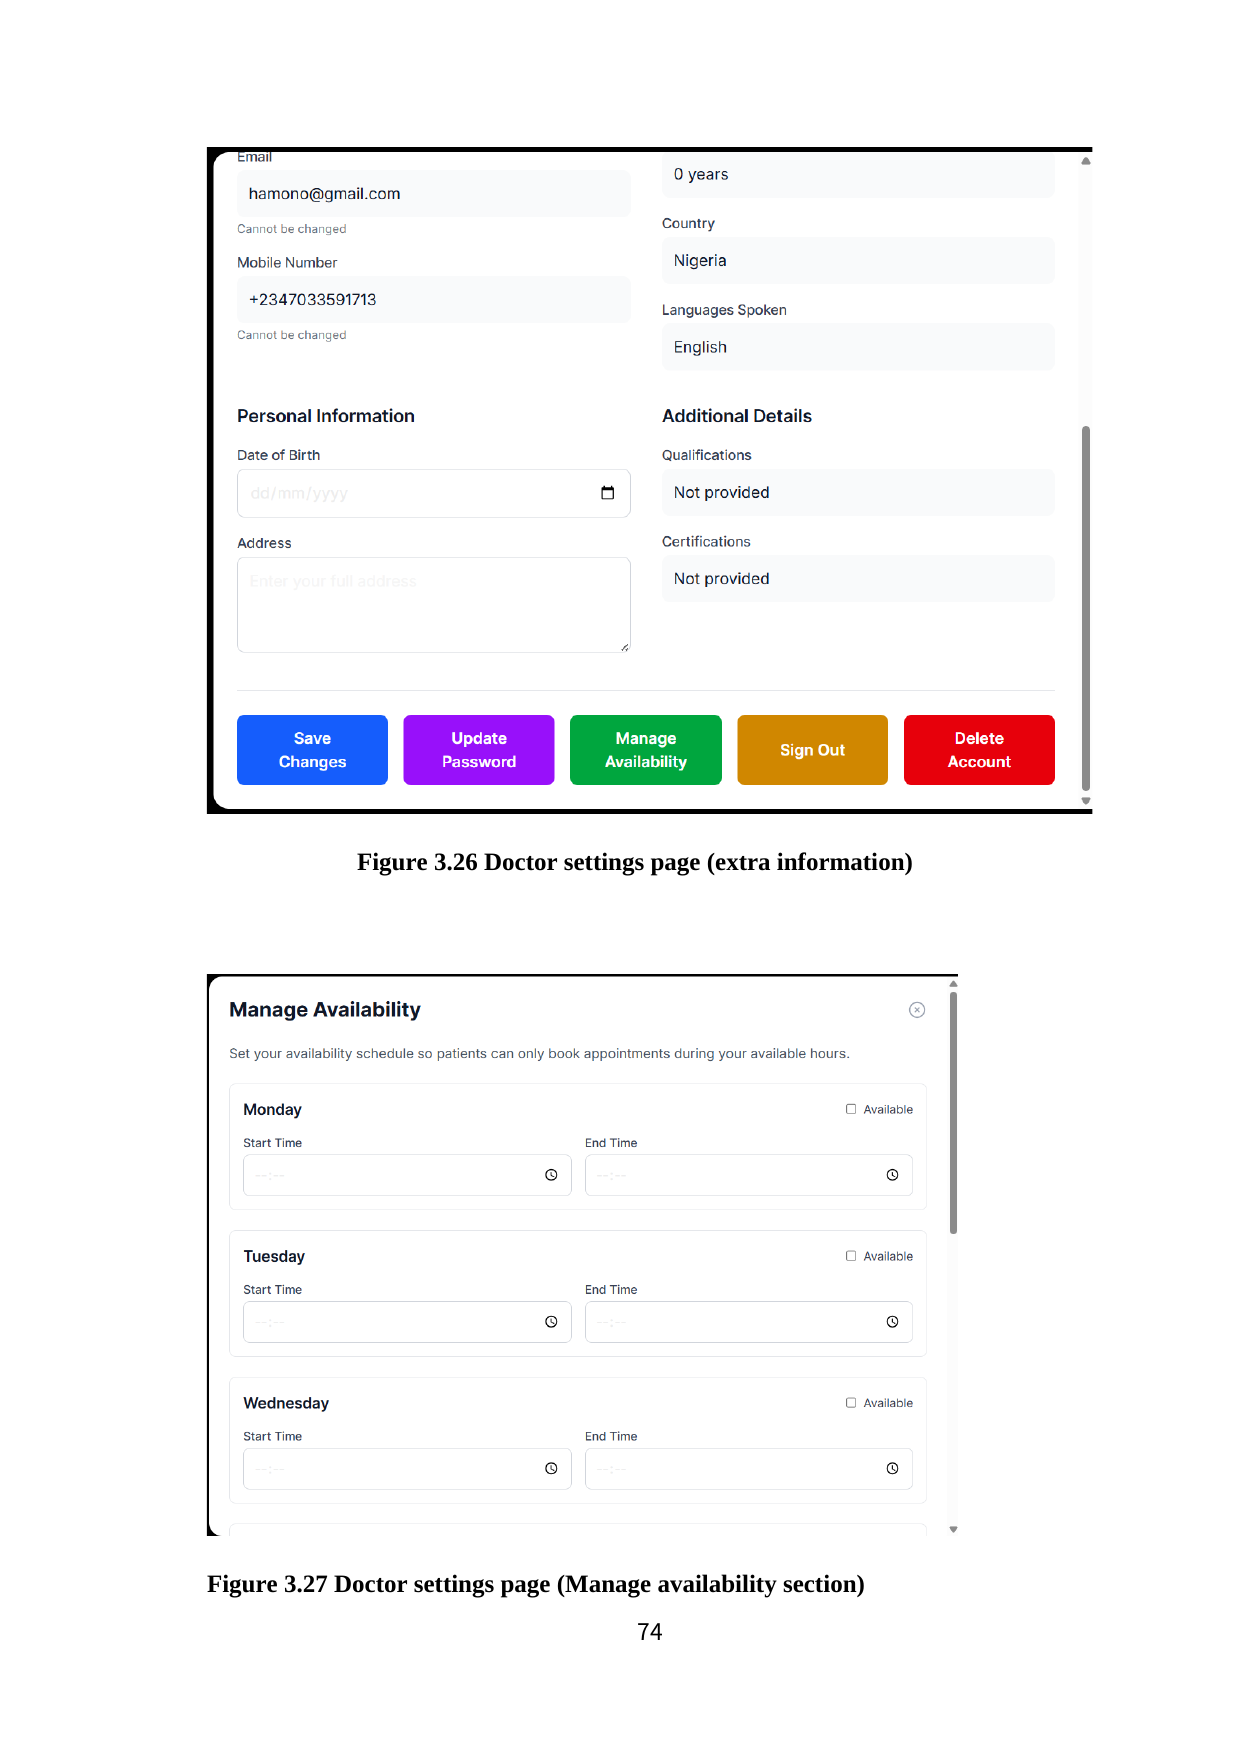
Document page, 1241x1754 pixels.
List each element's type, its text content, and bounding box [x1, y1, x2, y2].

text Figure 3.27 Doctor settings page (Manage availability section) [207, 1569, 1092, 1598]
picture [206, 147, 1093, 814]
text Figure 3.26 Doctor settings page (extra information) [282, 847, 1092, 876]
picture [206, 974, 958, 1536]
